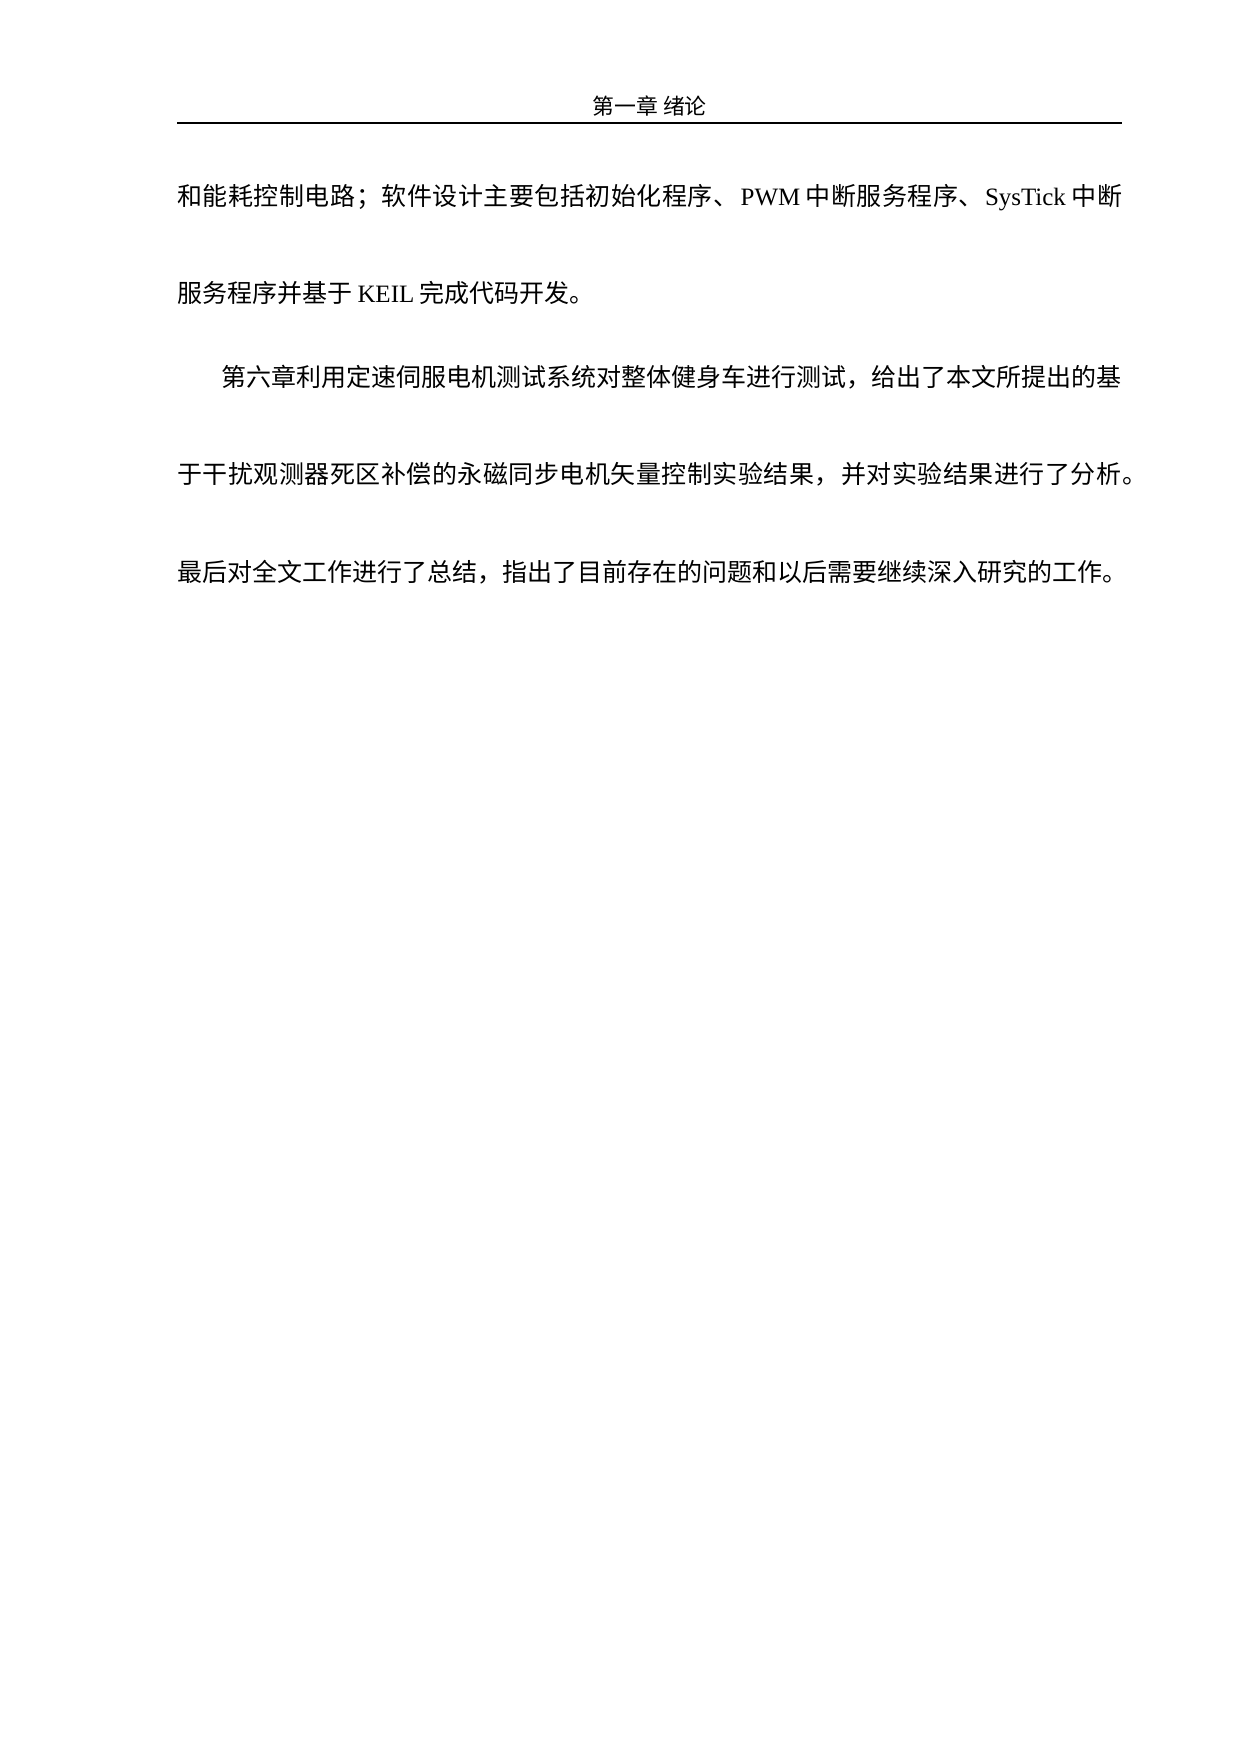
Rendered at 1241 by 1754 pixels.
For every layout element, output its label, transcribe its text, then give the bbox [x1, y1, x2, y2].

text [177, 162, 1122, 324]
text 第六章利用定速伺服电机测试系统对整体健身车进行测试，给出了本文所提出的基于干扰观测器死区补偿的永磁同步电机矢量控制实验结果，并对实验结果进行了分析。最后对全文工作进行了总结，指出了目前存在的问题和以后需要继续深入研究的工作。 [177, 343, 1122, 603]
